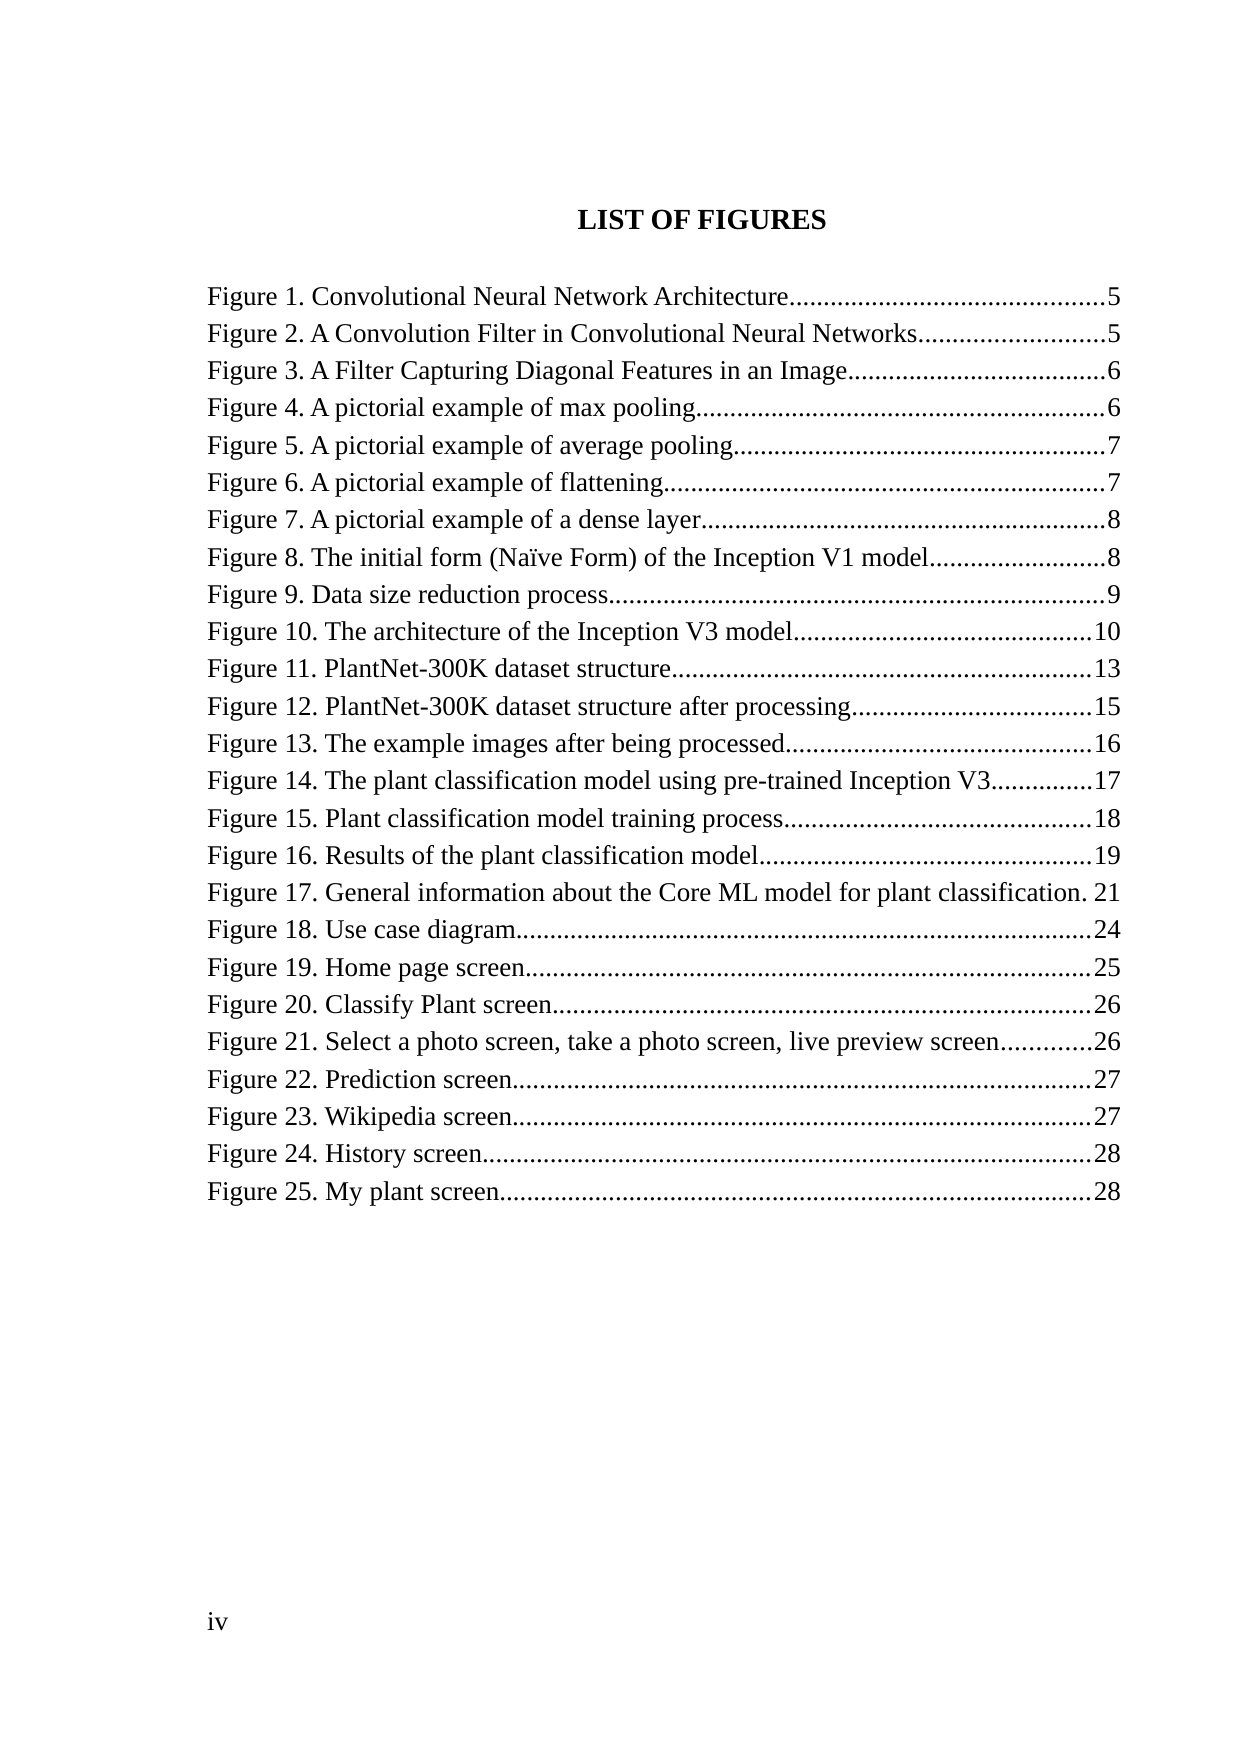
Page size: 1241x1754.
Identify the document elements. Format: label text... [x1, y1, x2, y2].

text Figure 3. A Filter Capturing Diagonal Features in an Image 6 [207, 354, 1122, 385]
text Figure 4. A pictorial example of max pooling 6 [207, 392, 1122, 423]
text Figure 6. A pictorial example of flattening 7 [207, 466, 1122, 497]
text Figure 14. The plant classification model using pre-trained Inception V3 17 [207, 764, 1122, 796]
text Figure 5. A pictorial example of average pooling 7 [207, 429, 1122, 460]
text Figure 13. The example images after being processed 16 [207, 727, 1122, 758]
text Figure 23. Wikipedia screen 27 [207, 1100, 1122, 1131]
text Figure 19. Home page screen 25 [207, 951, 1122, 982]
text Figure 22. Prediction screen 27 [207, 1063, 1122, 1094]
text Figure 11. PlantNet-300K dataset structure 13 [207, 653, 1122, 684]
text Figure 2. A Convolution Filter in Convolutional Neural Networks 5 [207, 317, 1122, 348]
text Figure 20. Classify Plant screen 26 [207, 988, 1122, 1019]
text Figure 25. My plant screen 28 [207, 1175, 1122, 1206]
text Figure 18. Use case diagram 24 [207, 914, 1122, 945]
text Figure 21. Select a photo screen, take a photo screen, live preview screen 26 [207, 1026, 1122, 1057]
text Figure 17. General information about the Core ML model for plant classification 21 [207, 876, 1122, 907]
text Figure 8. The initial form (Naïve Form) of the Inception V1 model 8 [207, 541, 1122, 572]
subtitle LIST OF FIGURES [207, 202, 1122, 236]
text Figure 16. Results of the plant classification model 19 [207, 839, 1122, 870]
text Figure 15. Plant classification model training process 18 [207, 802, 1122, 833]
text Figure 12. PlantNet-300K dataset structure after processing 15 [207, 690, 1122, 721]
text Figure 7. A pictorial example of a dense layer 8 [207, 503, 1122, 534]
text Figure 24. History screen 28 [207, 1137, 1122, 1168]
text Figure 9. Data size reduction process 9 [207, 578, 1122, 609]
text Figure 1. Convolutional Neural Network Architecture 5 [207, 280, 1122, 311]
text Figure 10. The architecture of the Inception V3 model 10 [207, 615, 1122, 646]
